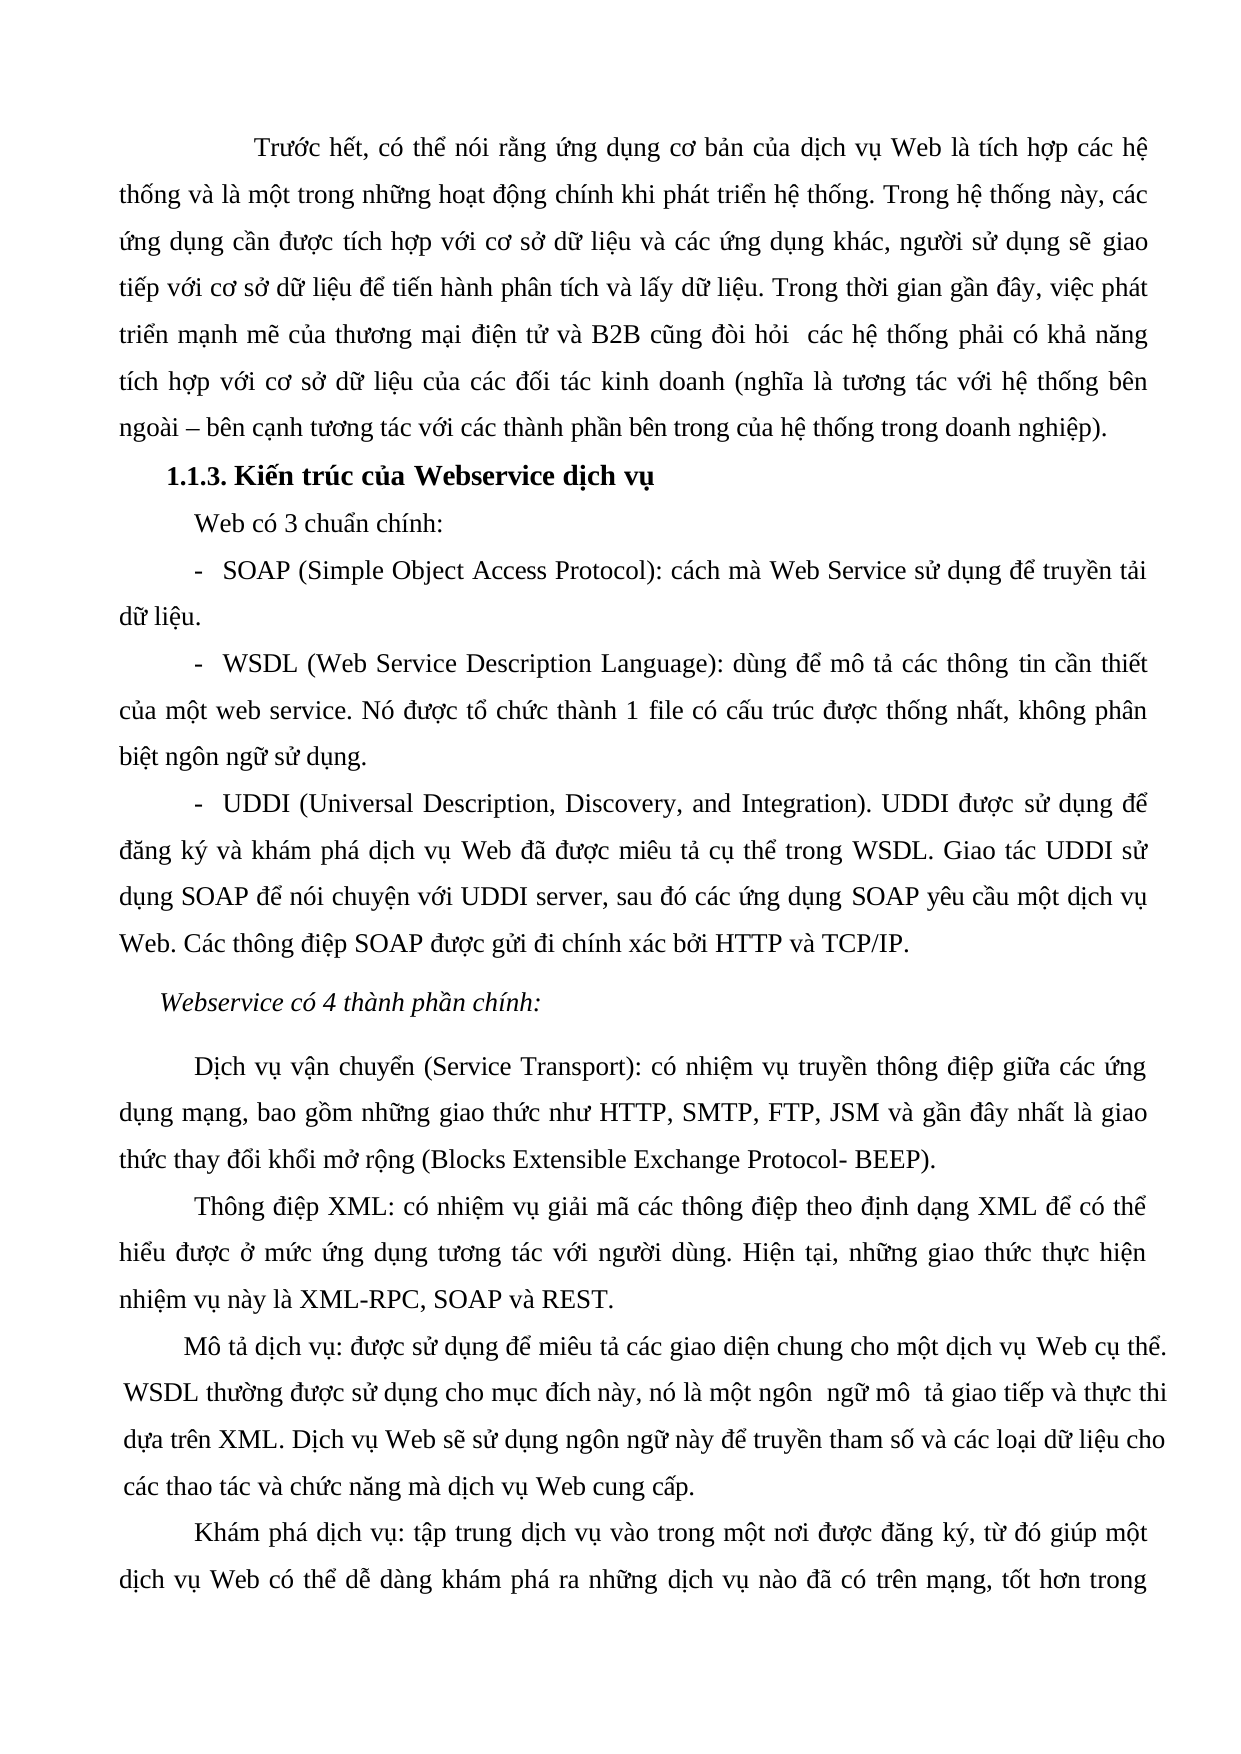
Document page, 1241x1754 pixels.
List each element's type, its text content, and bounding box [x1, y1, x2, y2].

text Dịch vụ vận chuyển (Service Transport): có nhiệm vụ truyền thông điệp giữa các ứng dụng mạng, bao gồm những giao thức như HTTP, SMTP, FTP, JSM và gần đây nhất là giao thức thay đổi khổi mở rộng (Blocks Extensible Exchange Protocol- BEEP). [119, 1049, 1147, 1174]
list Kiến trúc của Webservice dịch vụ Web có 3 chuẩn chính: [166, 458, 655, 538]
list UDDI (Universal Description, Discovery, and Integration). UDDI được sử dụng để đăng ký và khám phá dịch vụ Web đã được miêu tả cụ thể trong WSDL. Giao tác UDDI sử dụng SOAP để nói chuyện với UDDI server, sau đó các ứng dụng SOAP yêu cầu một dịch vụ Web. Các thông điệp SOAP được gửi đi chính xác bởi HTTP và TCP/IP. [119, 787, 1148, 958]
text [119, 1516, 1148, 1594]
list SOAP (Simple Object Access Protocol): cách mà Web Service sử dụng để truyền tải dữ liệu. [119, 554, 1147, 632]
text Webservice có 4 thành phần chính: [159, 986, 1167, 1017]
text Trước hết, có thể nói rằng ứng dụng cơ bản của dịch vụ Web là tích hợp các hệ thống và là một trong những hoạt động chính khi phát triển hệ thống. Trong hệ thống này, các ứng dụng cần được tích hợp với cơ sở dữ liệu và các ứng dụng khác, người sử dụng sẽ giao tiếp với cơ sở dữ liệu để tiến hành phân tích và lấy dữ liệu. Trong thời gian gần đây, việc phát triển mạnh mẽ của thương mại điện tử và B2B cũng đòi hỏi các hệ thống phải có khả năng tích hợp với cơ sở dữ liệu của các đối tác kinh doanh (nghĩa là tương tác với hệ thống bên ngoài – bên cạnh tương tác với các thành phần bên trong của hệ thống trong doanh nghiệp). [119, 131, 1148, 442]
text Mô tả dịch vụ: được sử dụng để miêu tả các giao diện chung cho một dịch vụ Web cụ thể. WSDL thường được sử dụng cho mục đích này, nó là một ngôn ngữ mô tả giao tiếp và thực thi dựa trên XML. Dịch vụ Web sẽ sử dụng ngôn ngữ này để truyền tham số và các loại dữ liệu cho các thao tác và chức năng mà dịch vụ Web cung cấp. [123, 1329, 1167, 1501]
list WSDL (Web Service Description Language): dùng để mô tả các thông tin cần thiết của một web service. Nó được tổ chức thành 1 file có cấu trúc được thống nhất, không phân biệt ngôn ngữ sử dụng. [119, 647, 1148, 772]
text Thông điệp XML: có nhiệm vụ giải mã các thông điệp theo định dạng XML để có thể hiểu được ở mức ứng dụng tương tác với người dùng. Hiện tại, những giao thức thực hiện nhiệm vụ này là XML-RPC, SOAP và REST. [119, 1189, 1148, 1314]
